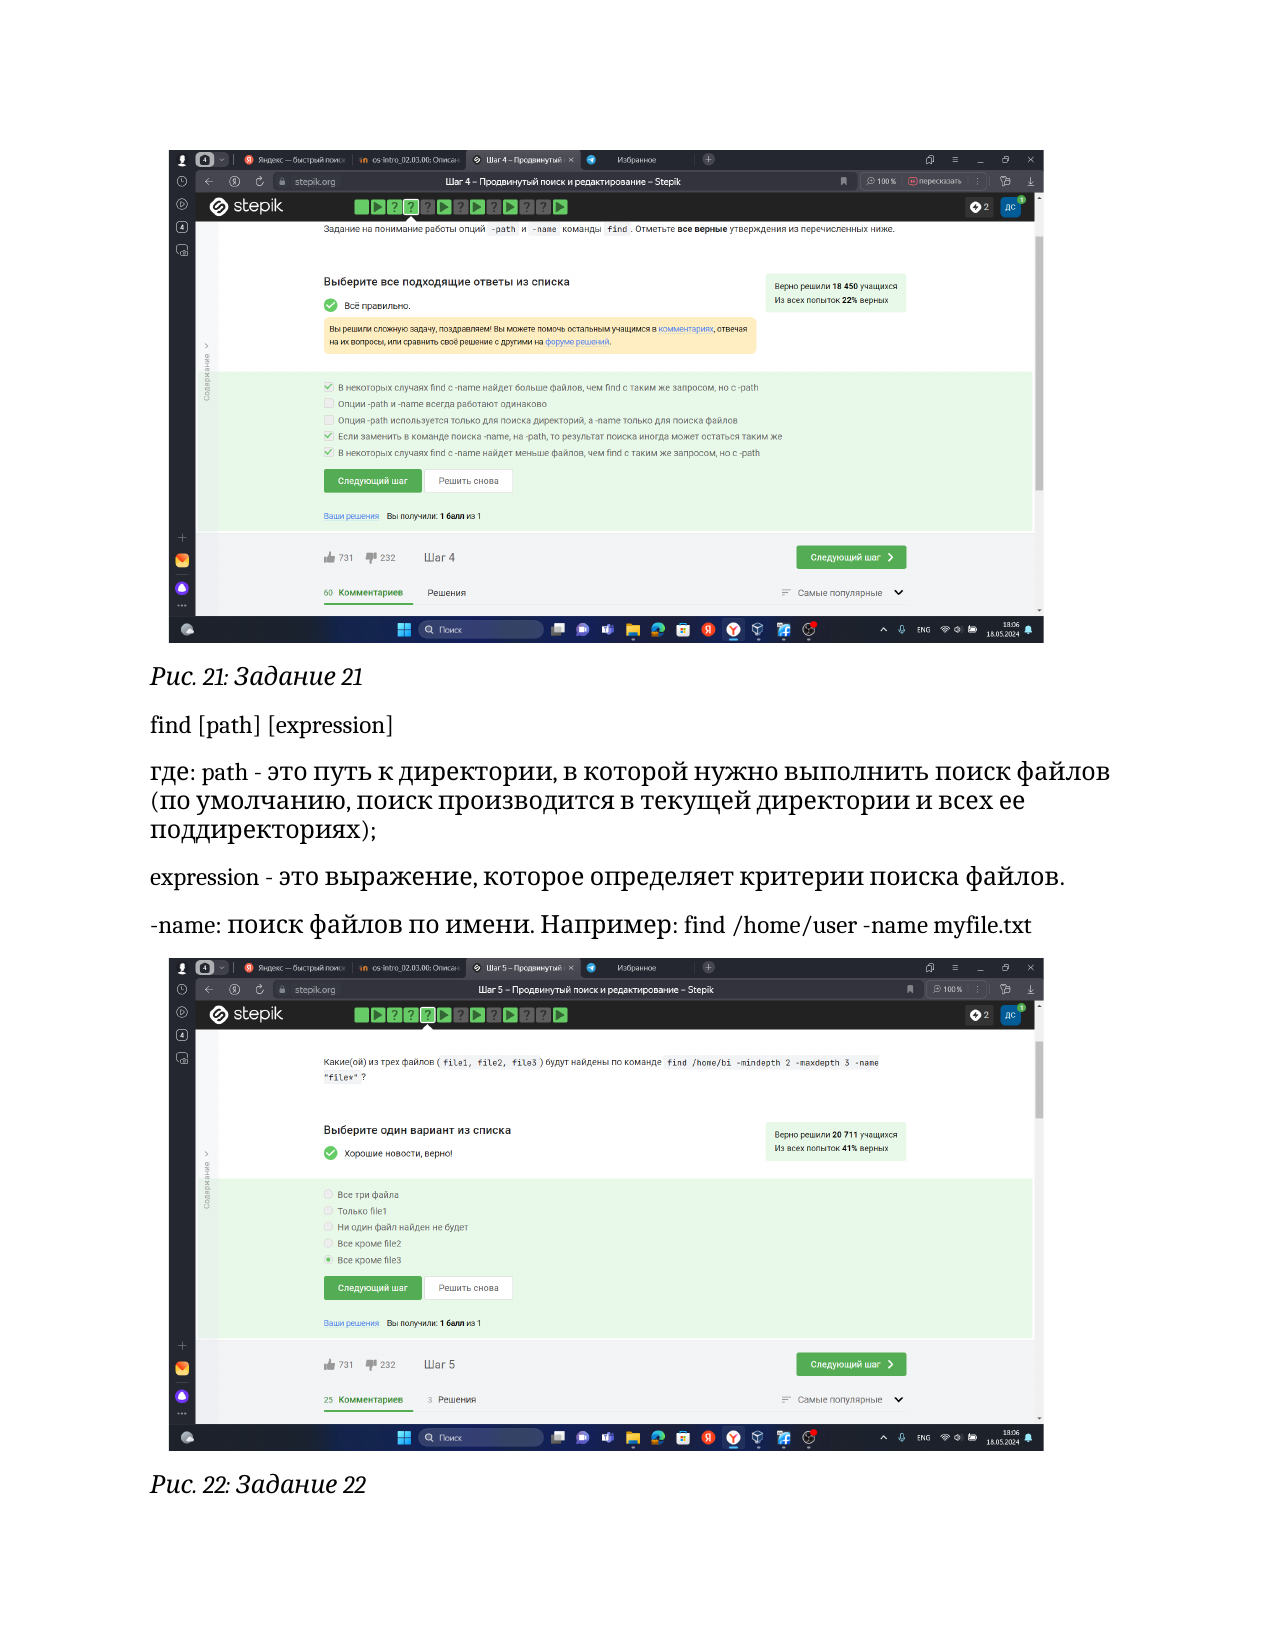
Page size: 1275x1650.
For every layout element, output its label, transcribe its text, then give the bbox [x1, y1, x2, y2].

text find [path] [expression] [150, 711, 1125, 739]
text expression - это выражение, которое определяет критерии поиска файлов. [150, 863, 1125, 892]
picture [168, 958, 1044, 1451]
text Рис. 22: Задание 22 [150, 1471, 1125, 1500]
text где: path - это путь к директории, в которой нужно выполнить поиск файлов (по умолчанию, поиск производится в текущей директории и всех ее поддиректориях); [150, 758, 1125, 844]
picture [168, 150, 1044, 643]
text Рис. 21: Задание 21 [150, 663, 1125, 692]
text -name: поиск файлов по имени. Например: find /home/user -name myfile.txt [150, 911, 1125, 939]
